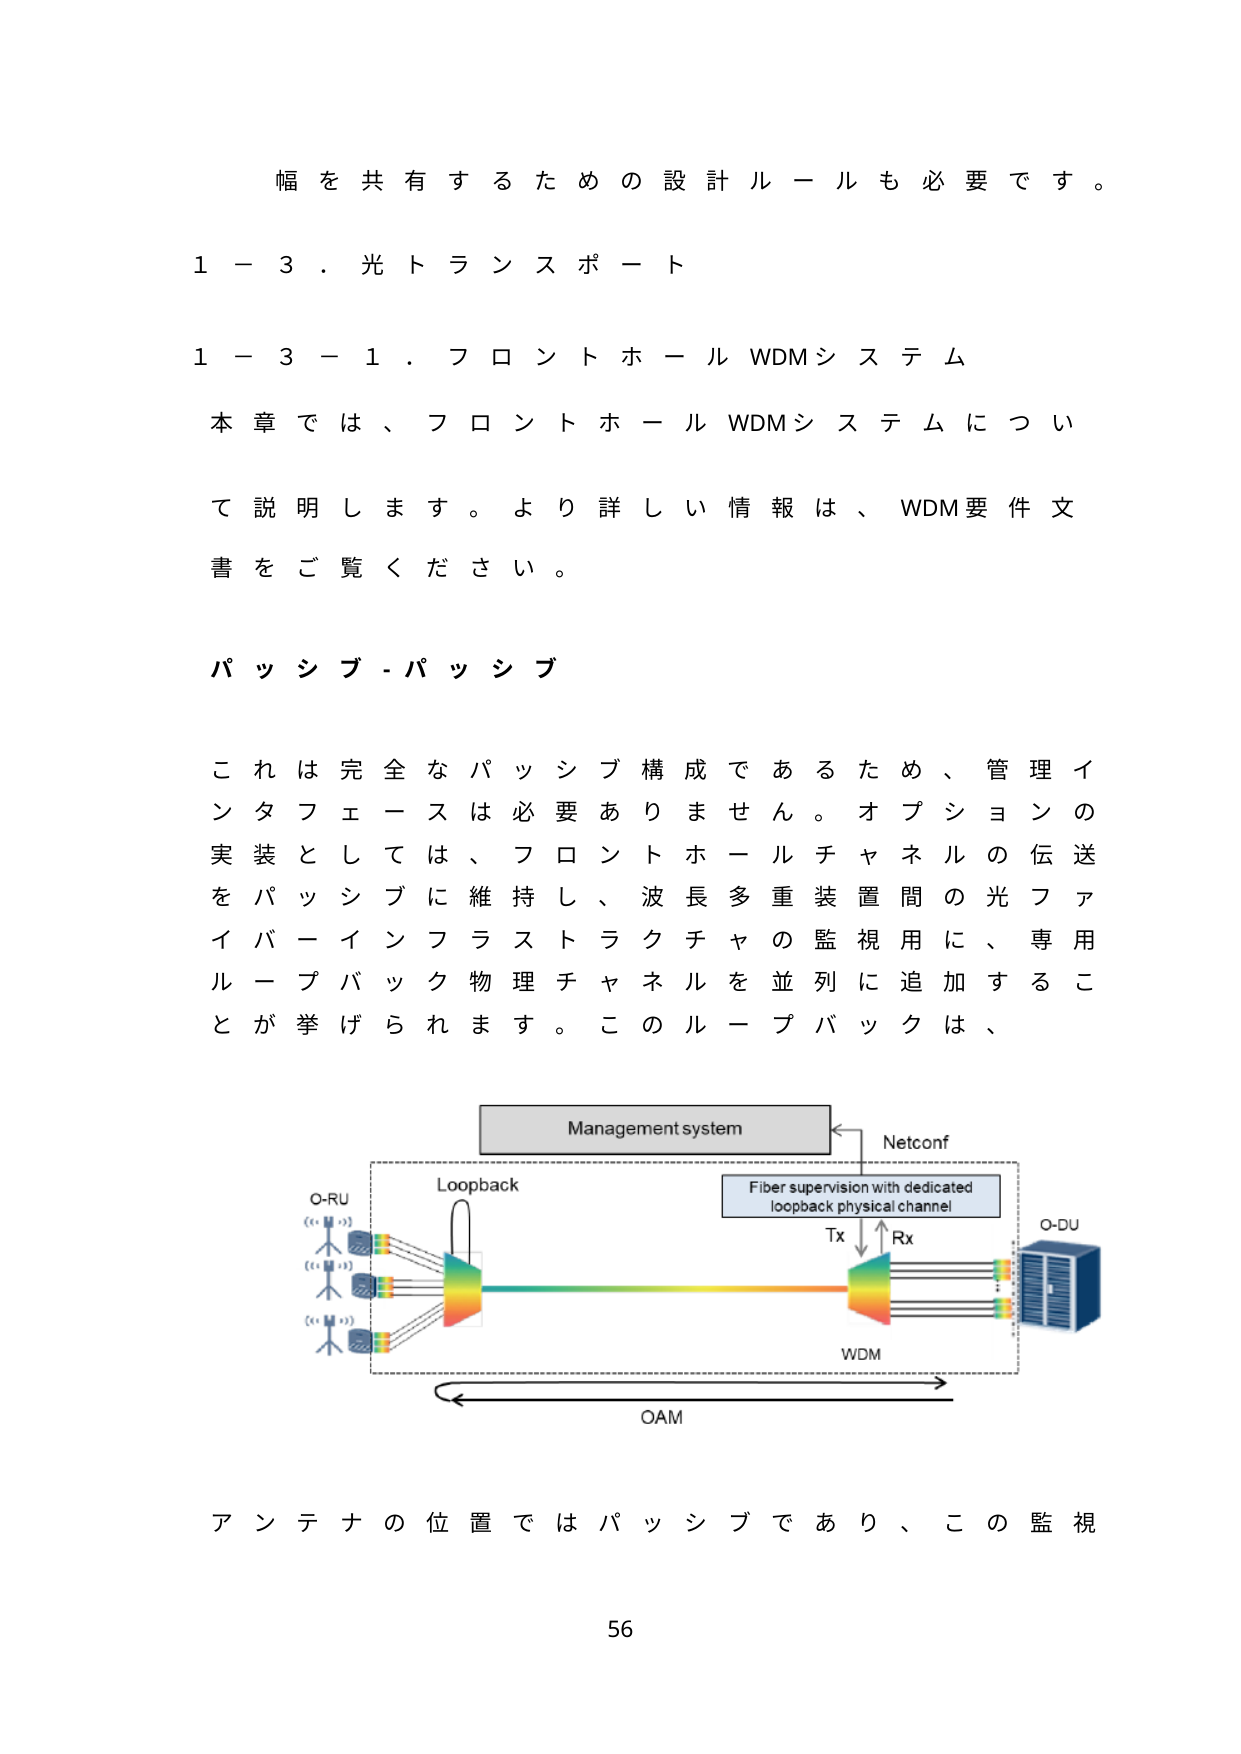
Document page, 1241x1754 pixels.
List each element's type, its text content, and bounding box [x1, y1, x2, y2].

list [226, 162, 1116, 196]
text １－３．光トランスポート [168, 247, 1116, 280]
picture [210, 1091, 1141, 1434]
text パッシブ-パッシブ [198, 634, 1116, 700]
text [198, 1505, 1116, 1538]
text これは完全なパッシブ構成であるため、管理インタフェースは必要ありません。オプションの実装としては、フロントホールチャネルの伝送をパッシブに維持し、波長多重装置間の光ファイバーインフラストラクチャの監視用に、専用ループバック物理チャネルを並列に追加することが挙げられます。このループバックは、 [198, 752, 1116, 1040]
text 本章では、フロントホールWDMシステムについて説明します。より詳しい情報は、WDM要件文書をご覧ください。 [198, 389, 1116, 583]
text １－３－１．フロントホールWDMシステム [168, 322, 1116, 389]
